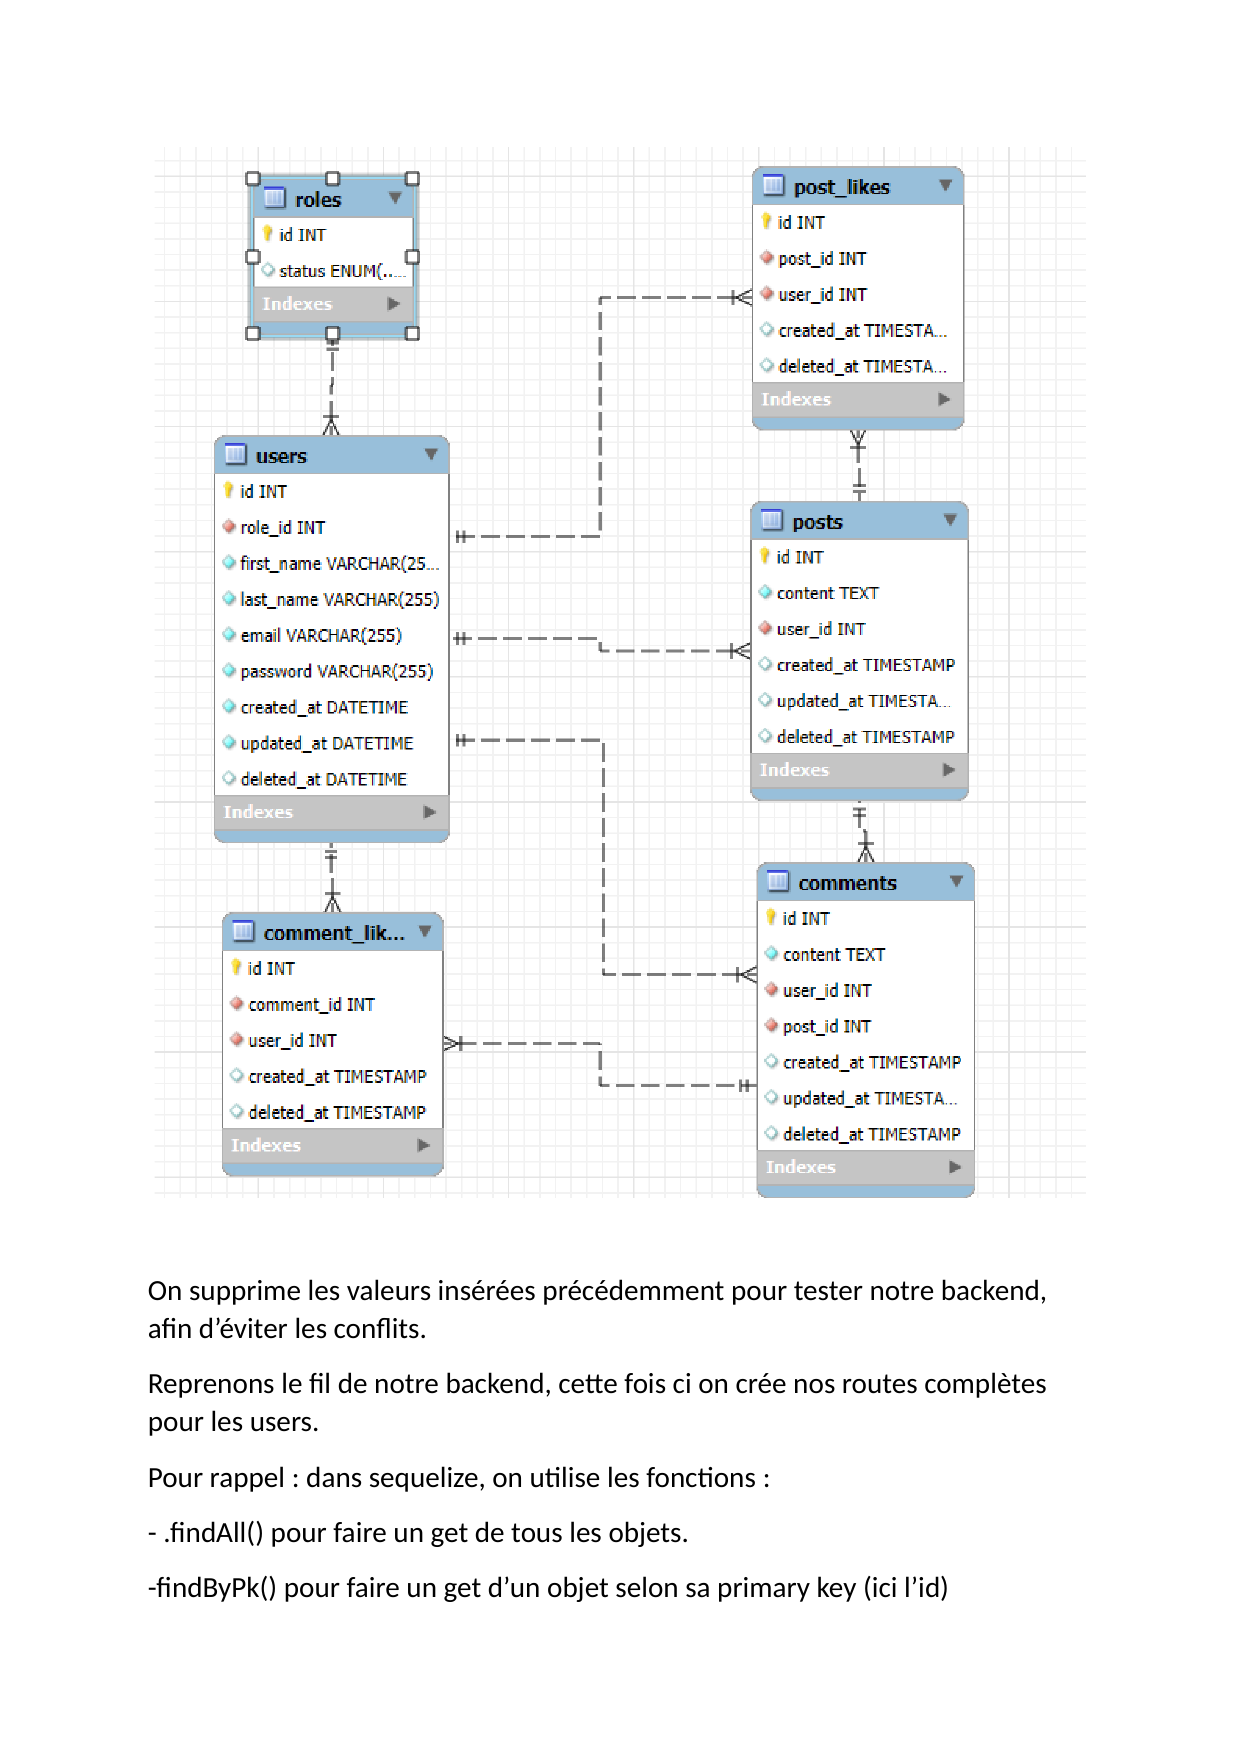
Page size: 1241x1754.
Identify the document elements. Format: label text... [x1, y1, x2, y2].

picture [154, 147, 1086, 1198]
text On supprime les valeurs insérées précédemment pour tester notre backend, afin d’éviter les conflits. [148, 1272, 1093, 1346]
text Pour rappel : dans sequelize, on utilise les fonctions : [148, 1459, 1093, 1494]
text Reprenons le fil de notre backend, cette fois ci on crée nos routes complètes pour les users. [148, 1365, 1093, 1439]
text - .findAll() pour faire un get de tous les objets. [148, 1514, 1093, 1549]
text -findByPk() pour faire un get d’un objet selon sa primary key (ici l’id) [148, 1569, 1093, 1604]
